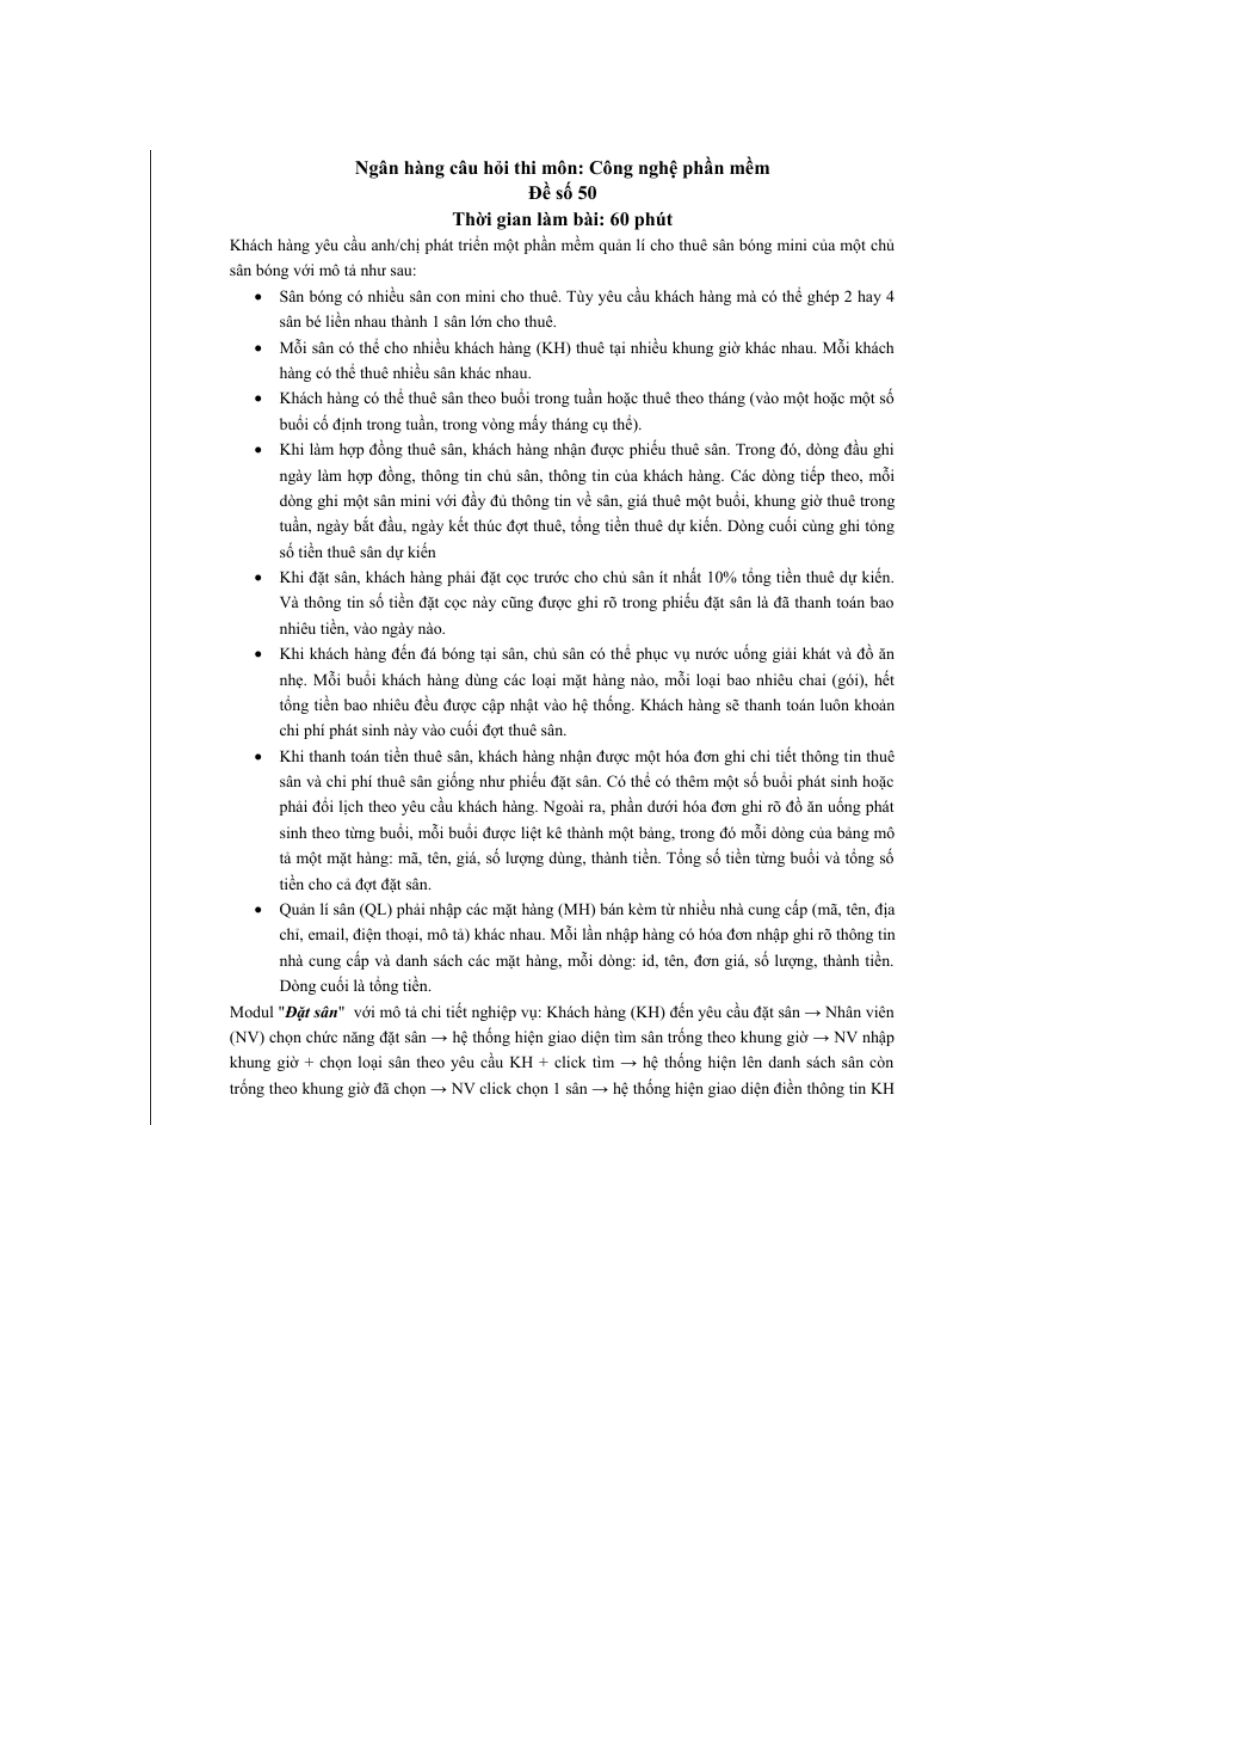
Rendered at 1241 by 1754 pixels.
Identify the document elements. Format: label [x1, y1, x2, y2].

picture [150, 150, 971, 1125]
